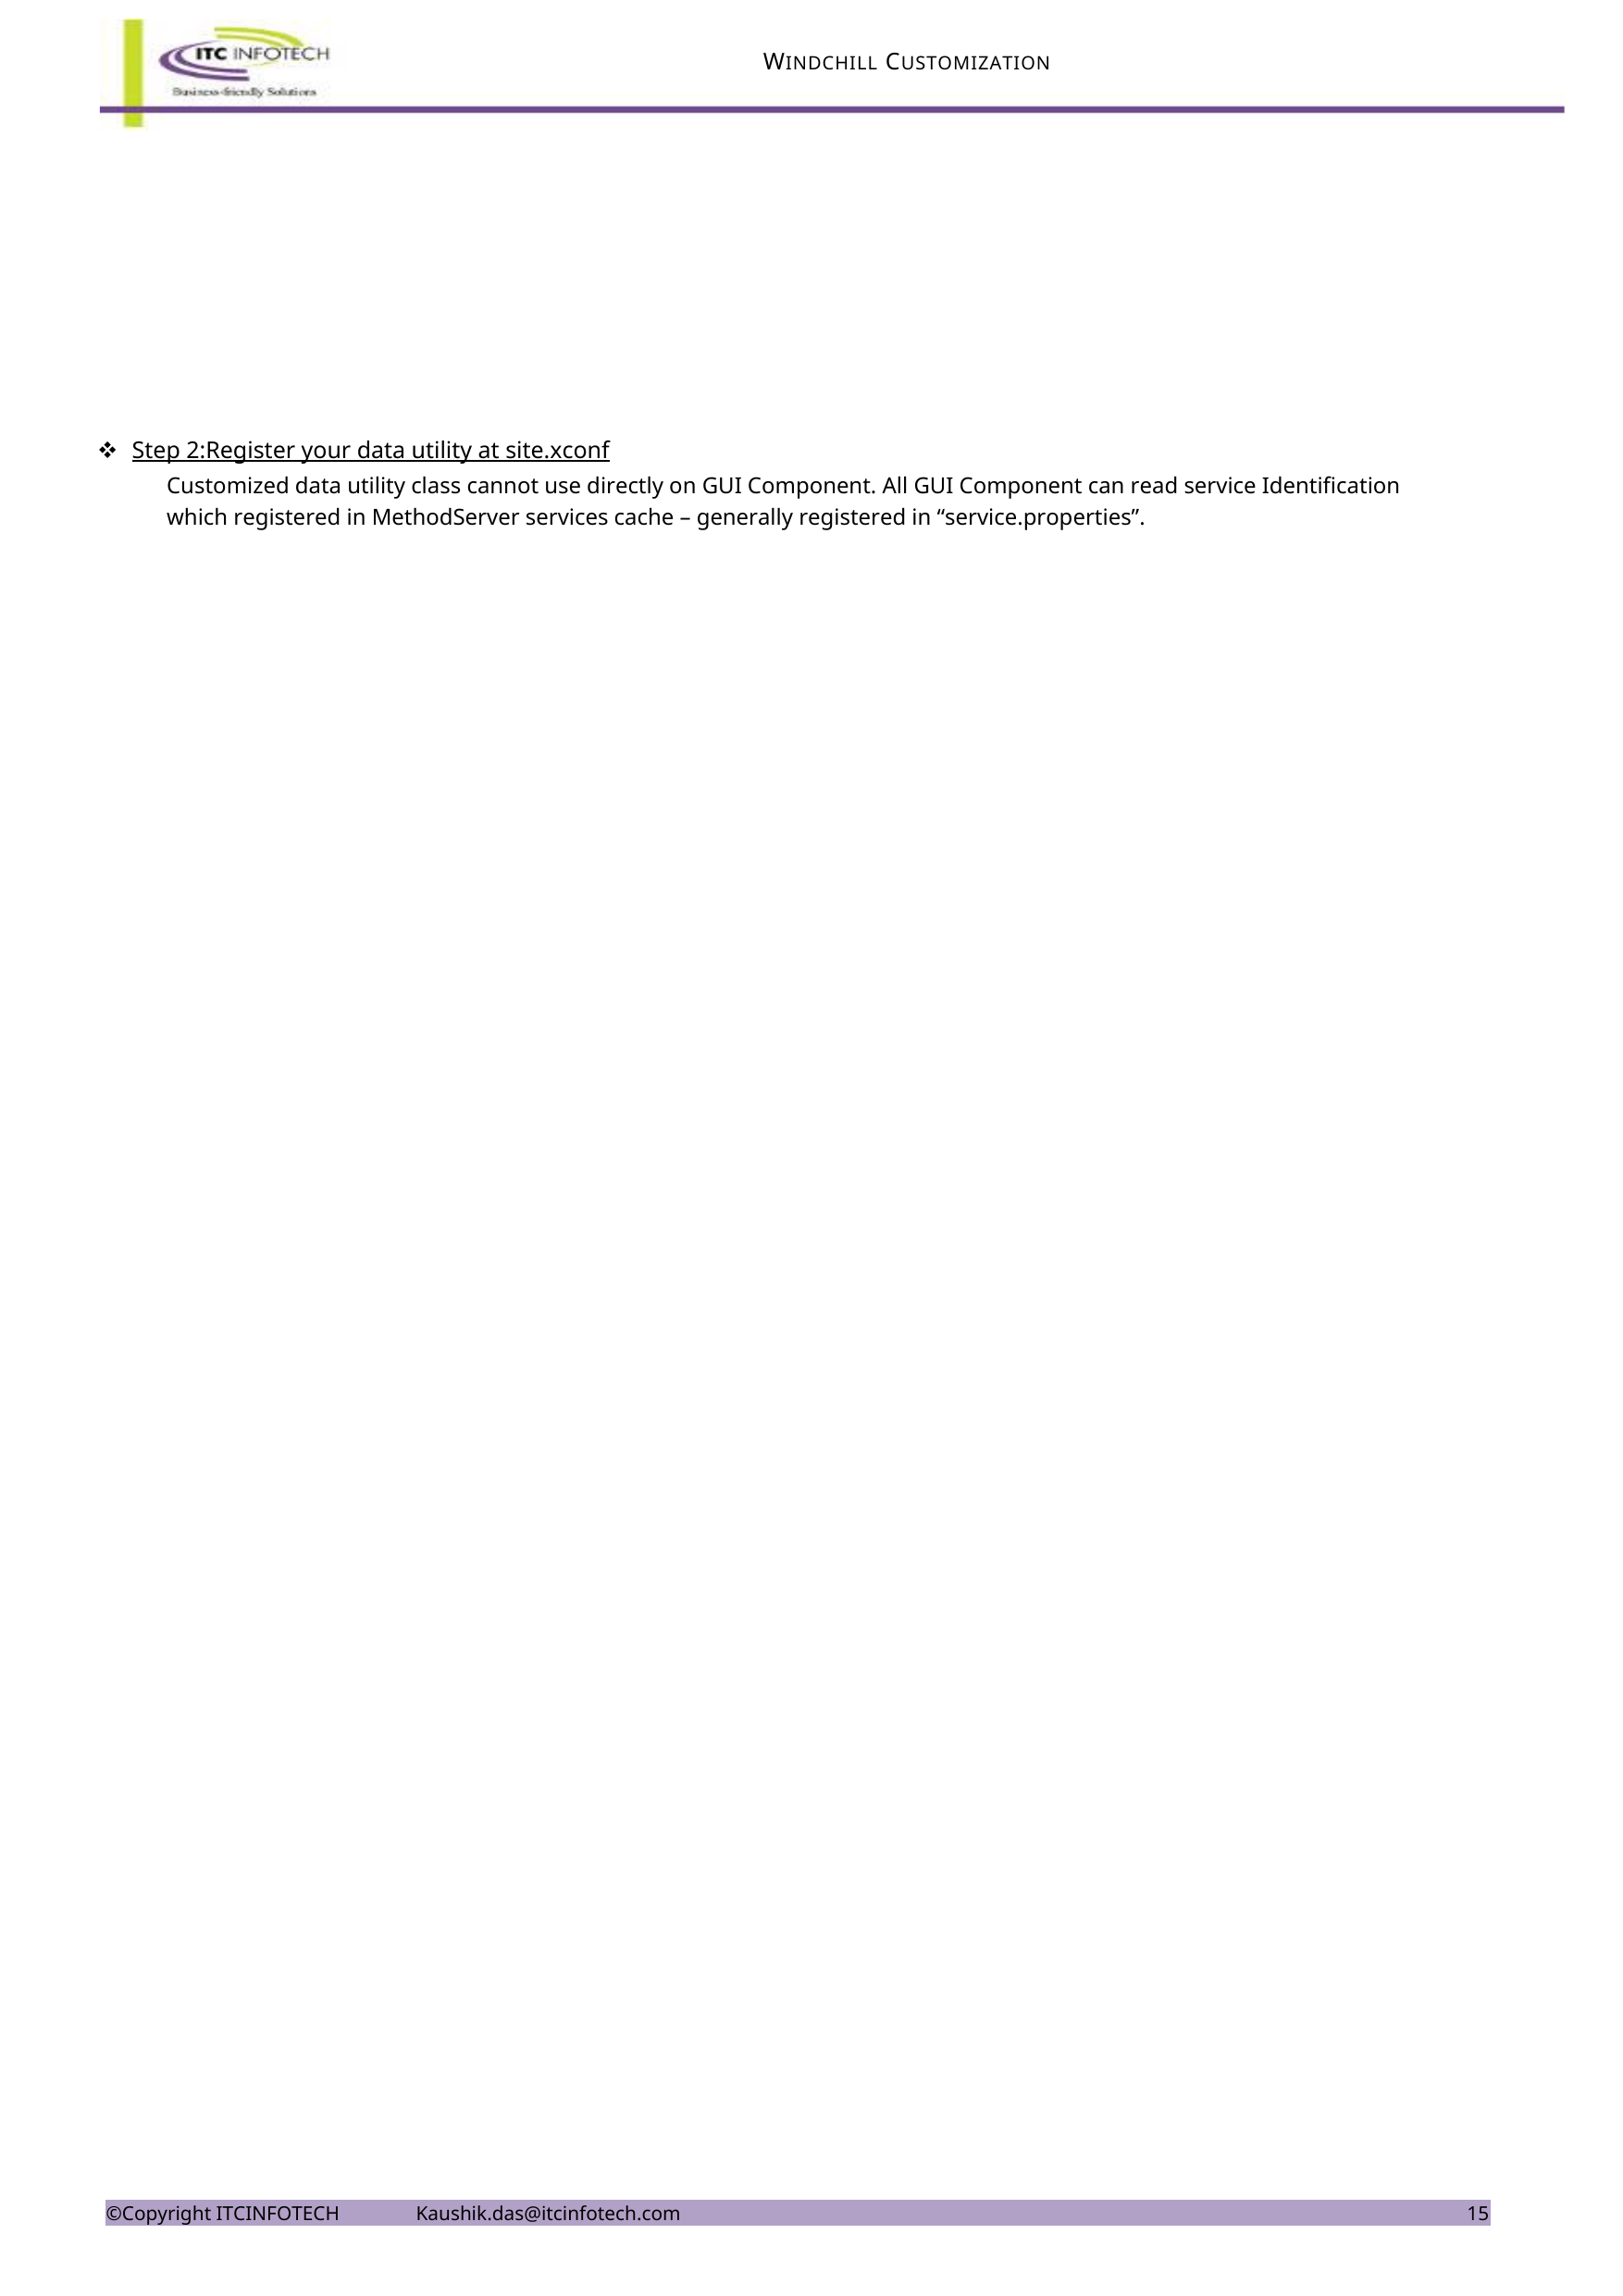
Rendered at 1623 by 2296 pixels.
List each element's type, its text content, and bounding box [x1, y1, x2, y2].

text Customized data utility class cannot use directly on GUI Component. All GUI Component can read service Identification which registered in MethodServer services cache – generally registered in “service.properties”. [167, 469, 1430, 532]
list Step 2:Register your data utility at site.xconf [97, 433, 1526, 465]
picture [99, 19, 1565, 130]
